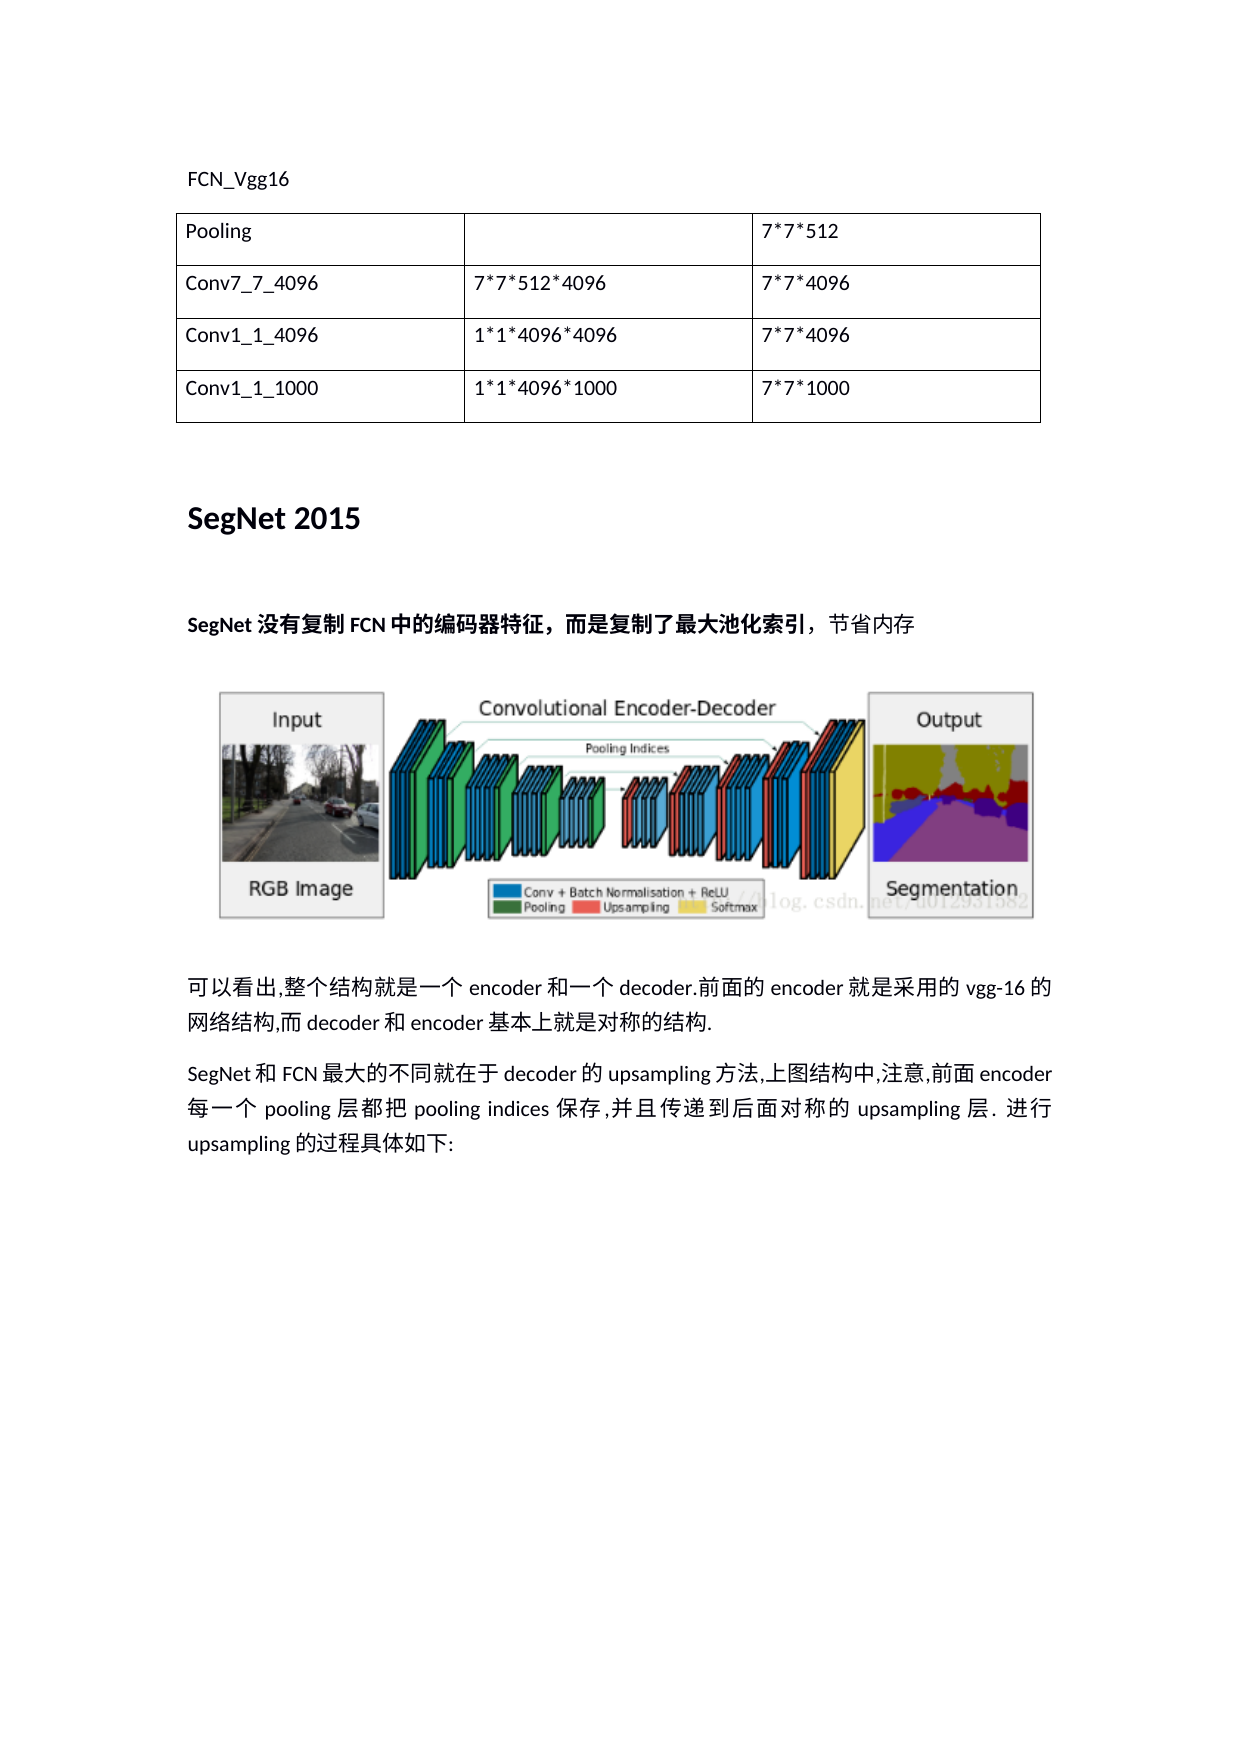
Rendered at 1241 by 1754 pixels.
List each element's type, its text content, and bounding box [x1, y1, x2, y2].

text 可以看出,整个结构就是一个encoder和一个decoder.前面的encoder就是采用的vgg-16的网络结构,而decoder和encoder基本上就是对称的结构. [187, 969, 1053, 1037]
text SegNet和FCN最大的不同就在于decoder的upsampling方法,上图结构中,注意,前面encoder每一个pooling层都把pooling indices保存,并且传递到后面对称的upsampling层. 进行upsampling的过程具体如下: [187, 1056, 1053, 1158]
text SegNet 没有复制 FCN 中的编码器特征，而是复制了最大池化索引，节省内存 [187, 606, 1053, 639]
subtitle SegNet 2015 [187, 485, 1053, 550]
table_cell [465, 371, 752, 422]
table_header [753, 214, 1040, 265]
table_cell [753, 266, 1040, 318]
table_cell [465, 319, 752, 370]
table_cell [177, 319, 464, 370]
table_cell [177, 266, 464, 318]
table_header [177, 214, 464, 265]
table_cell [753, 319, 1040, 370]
picture [187, 658, 1053, 933]
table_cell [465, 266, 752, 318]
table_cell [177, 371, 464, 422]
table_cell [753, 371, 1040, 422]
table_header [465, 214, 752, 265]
text FCN_Vgg16 [187, 162, 1053, 194]
